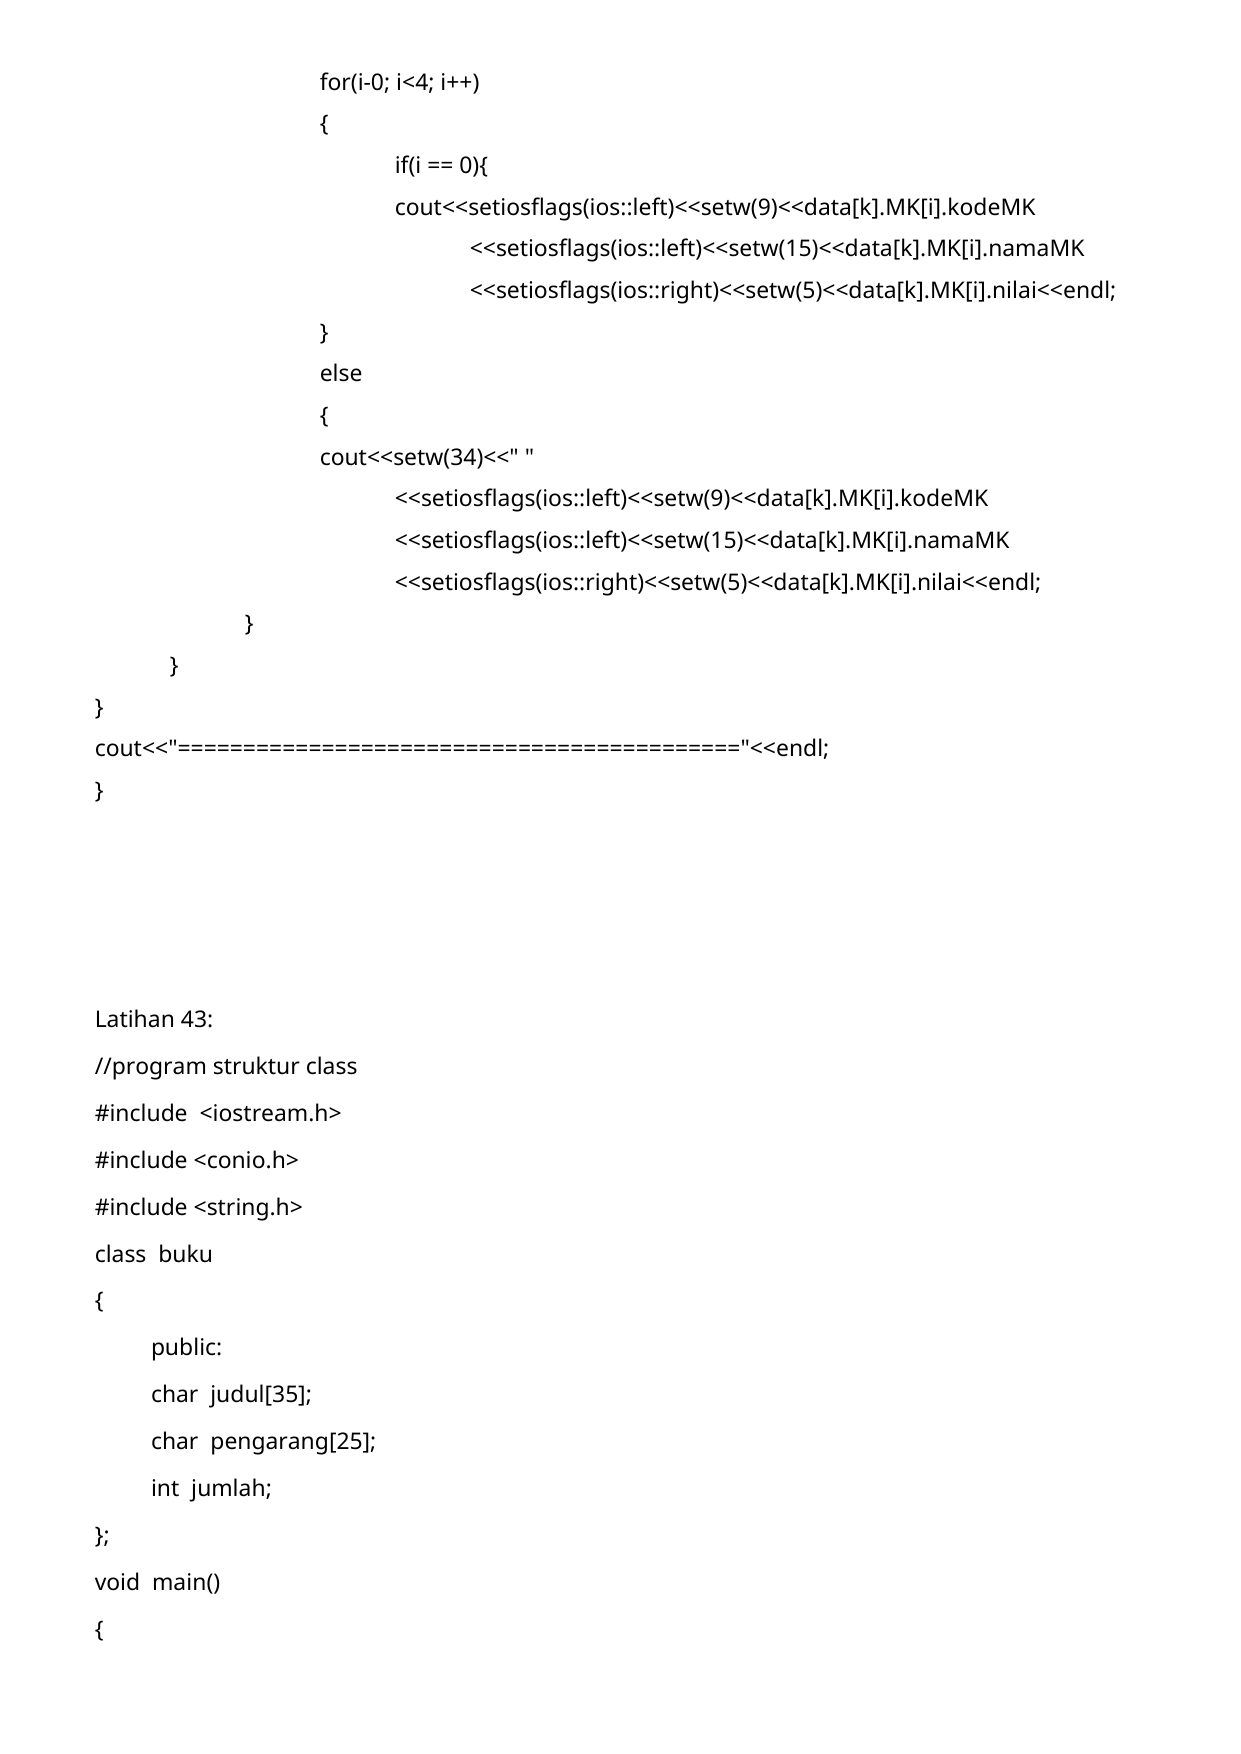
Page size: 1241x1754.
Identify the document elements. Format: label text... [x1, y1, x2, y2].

text { [94, 1612, 1128, 1644]
text { [94, 1284, 1128, 1316]
text #include <string.h> [94, 1191, 1128, 1222]
text } [94, 691, 1128, 722]
text <<setiosflags(ios::left)<<setw(15)<<data[k].MK[i].namaMK [94, 232, 1128, 263]
text } [94, 607, 1128, 638]
text //program struktur class [94, 1050, 1128, 1081]
text <<setiosflags(ios::left)<<setw(9)<<data[k].MK[i].kodeMK [94, 482, 1128, 513]
text else [94, 357, 1128, 388]
text <<setiosflags(ios::left)<<setw(15)<<data[k].MK[i].namaMK [94, 524, 1128, 555]
text } [94, 774, 1128, 805]
text Latihan 43: [94, 1003, 1128, 1034]
text #include <iostream.h> [94, 1097, 1128, 1128]
text cout<<"==========================================="<<endl; [94, 732, 1128, 763]
text void main() [94, 1566, 1128, 1597]
text cout<<setiosflags(ios::left)<<setw(9)<<data[k].MK[i].kodeMK [94, 191, 1128, 222]
text if(i == 0){ [94, 149, 1128, 180]
text { [94, 399, 1128, 430]
text }; [94, 1519, 1128, 1550]
text <<setiosflags(ios::right)<<setw(5)<<data[k].MK[i].nilai<<endl; [94, 274, 1128, 305]
text class buku [94, 1237, 1128, 1269]
text char judul[35]; [94, 1378, 1128, 1409]
text <<setiosflags(ios::right)<<setw(5)<<data[k].MK[i].nilai<<endl; [94, 566, 1128, 597]
text cout<<setw(34)<<" " [94, 441, 1128, 472]
text #include <conio.h> [94, 1144, 1128, 1175]
text public: [94, 1331, 1128, 1362]
text int jumlah; [94, 1472, 1128, 1503]
text for(i-0; i<4; i++) [94, 66, 1128, 97]
text } [94, 316, 1128, 347]
text char pengarang[25]; [94, 1425, 1128, 1456]
text { [94, 107, 1128, 138]
text } [94, 649, 1128, 680]
